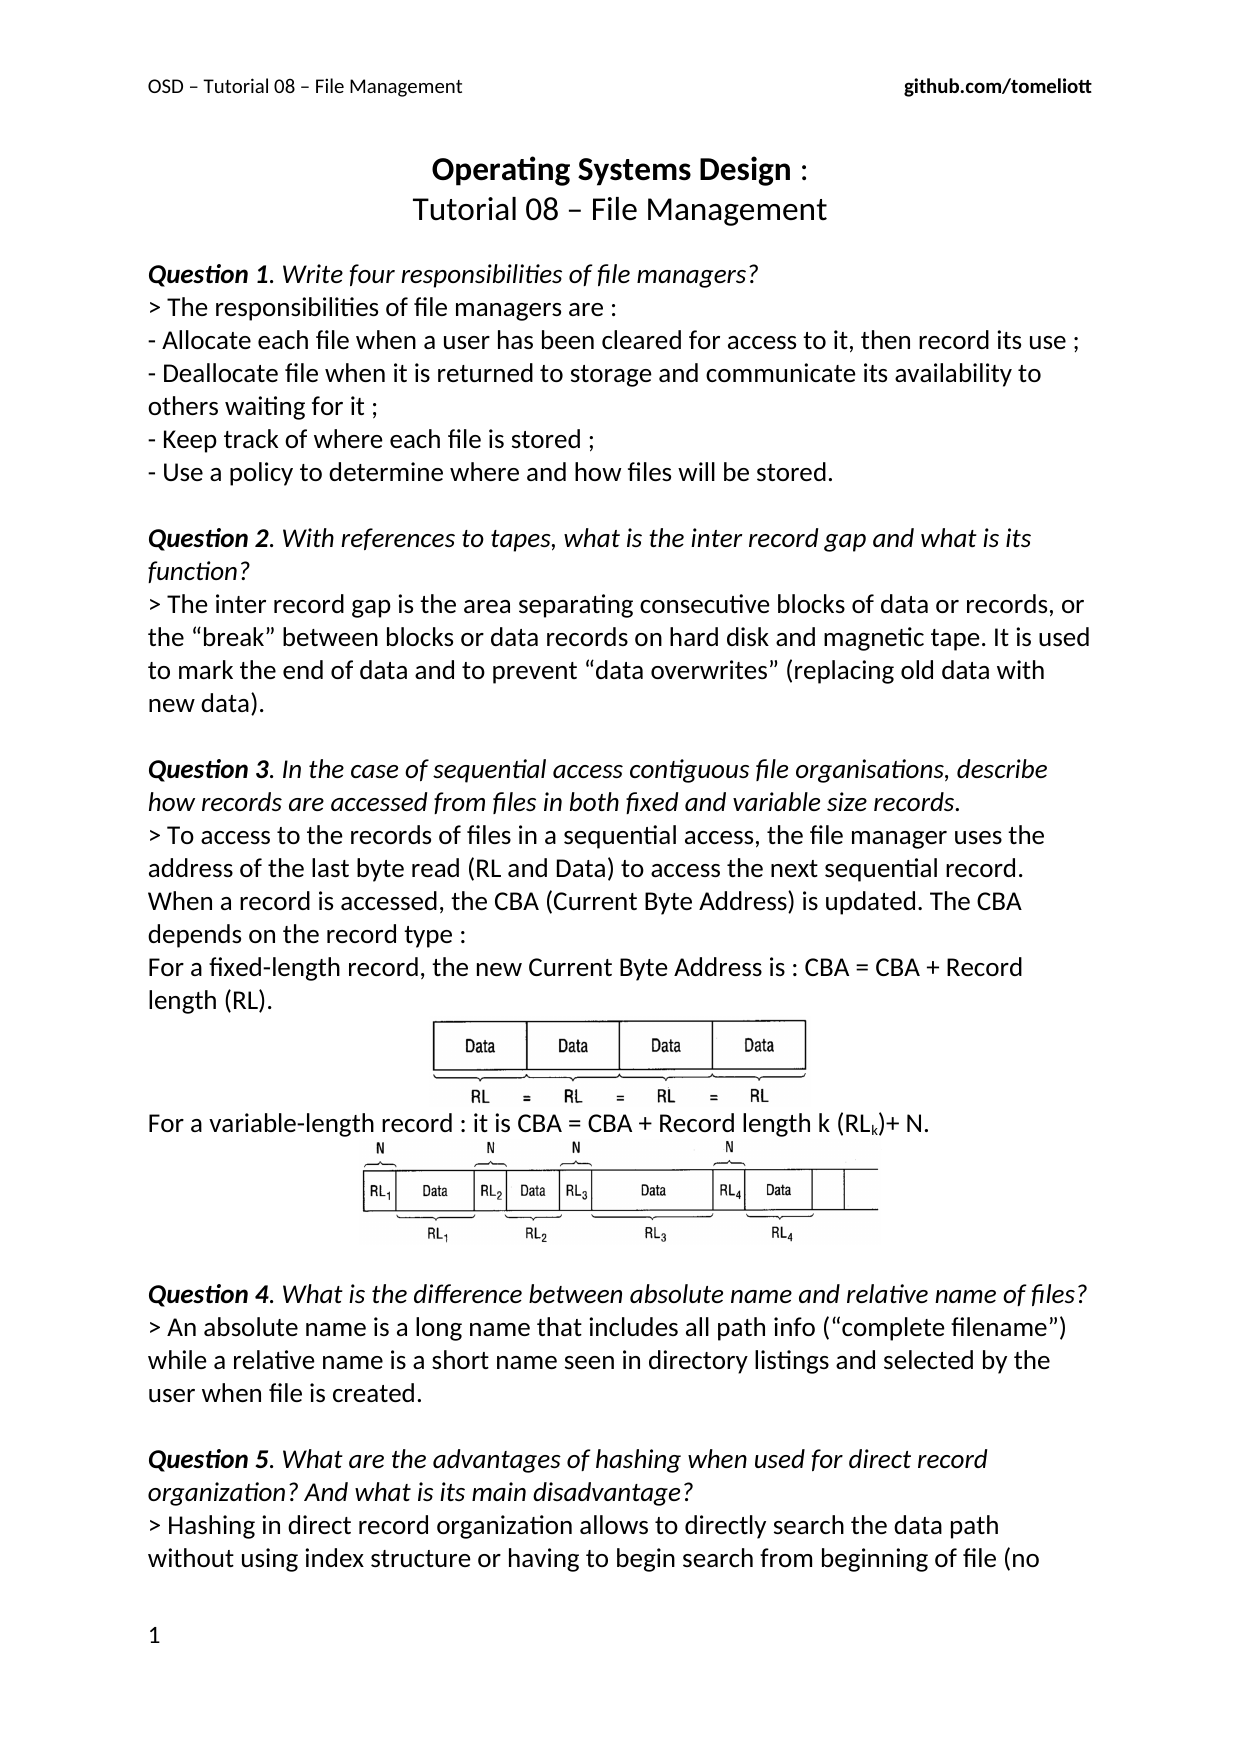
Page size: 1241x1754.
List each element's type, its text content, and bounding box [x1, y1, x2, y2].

text > The inter record gap is the area separating consecutive blocks of data or records, or the “break” between blocks or data records on hard disk and magnetic tape. It is used to mark the end of data and to prevent “data overwrites” (replacing old data with new data). [148, 587, 1093, 719]
picture [359, 1139, 882, 1245]
text - Keep track of where each file is stored ; [148, 422, 1093, 455]
text For a fixed-length record, the new Current Byte Address is : CBA = CBA + Record length (RL). [148, 951, 1093, 1017]
text > An absolute name is a long name that includes all path info (“complete filename”) while a relative name is a short name seen in directory listings and selected by the user when file is created. [148, 1310, 1093, 1409]
picture [429, 1016, 811, 1107]
text - Allocate each file when a user has been cleared for access to it, then record its use ; [148, 323, 1093, 356]
text > The responsibilities of file managers are : [148, 290, 1093, 323]
text For a variable-length record : it is CBA = CBA + Record length k (RLk)+ N. [148, 1107, 1093, 1139]
text Question 5. What are the advantages of hashing when used for direct record organization? And what is its main disadvantage? [148, 1442, 1093, 1508]
text Operating Systems Design : [148, 148, 1093, 188]
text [148, 1508, 1093, 1574]
text - Deallocate file when it is returned to storage and communicate its availability to others waiting for it ; [148, 356, 1093, 422]
text > To access to the records of files in a sequential access, the file manager uses the address of the last byte read (RL and Data) to access the next sequential record. When a record is accessed, the CBA (Current Byte Address) is updated. The CBA depends on the record type : [148, 818, 1093, 951]
text Question 1. Write four responsibilities of file managers? [148, 257, 1093, 290]
text Question 2. With references to tapes, what is the inter record gap and what is its function? [148, 521, 1093, 587]
text Question 3. In the case of sequential access contiguous file organisations, describe how records are accessed from files in both fixed and variable size records. [148, 752, 1093, 818]
text Tutorial 08 – File Management [148, 188, 1093, 229]
text - Use a policy to determine where and how files will be stored. [148, 455, 1093, 488]
text Question 4. What is the difference between absolute name and relative name of files? [148, 1277, 1093, 1310]
